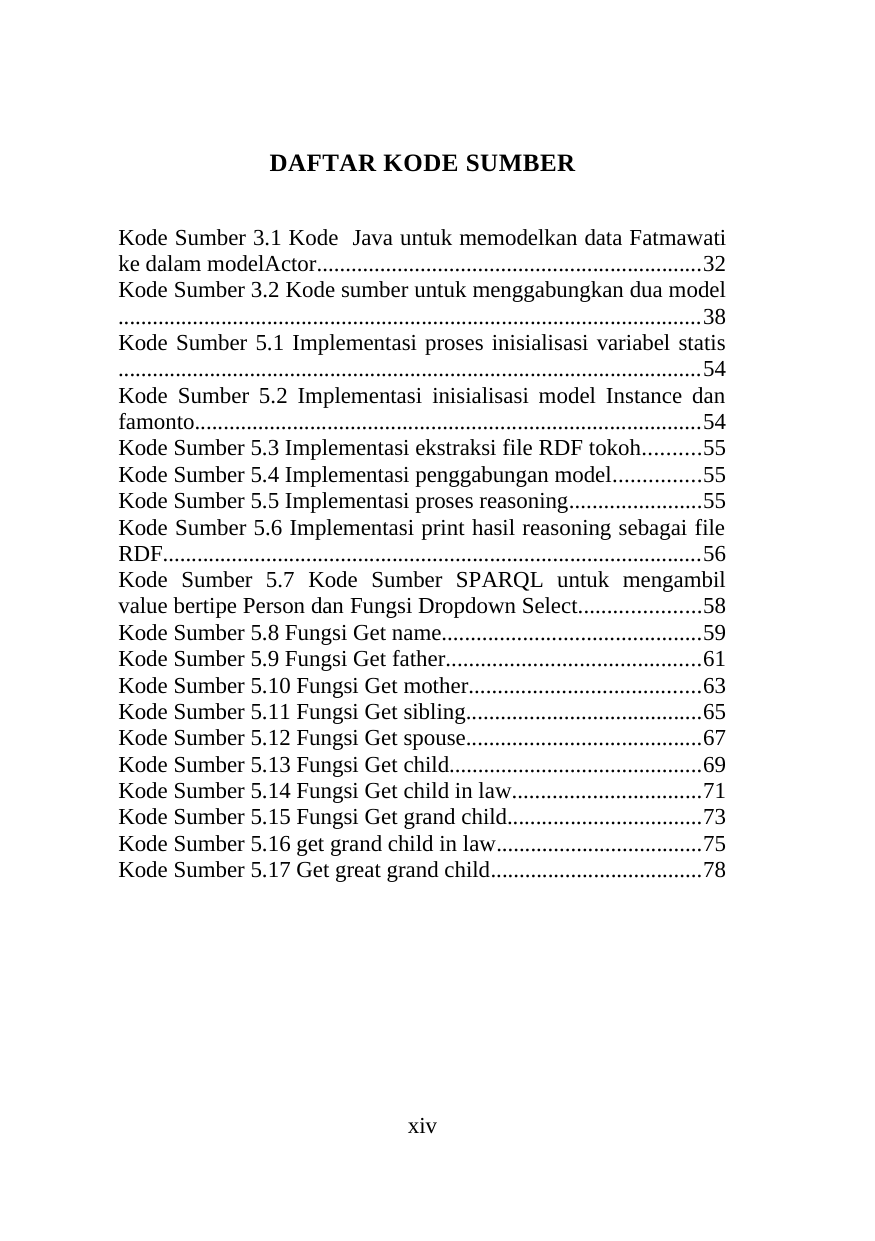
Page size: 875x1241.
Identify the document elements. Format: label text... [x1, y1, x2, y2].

text Kode Sumber 5.2 Implementasi inisialisasi model Instance dan famonto 54 [118, 382, 726, 434]
text Kode Sumber 5.13 Fungsi Get child 69 [118, 751, 726, 777]
text Kode Sumber 5.17 Get great grand child 78 [118, 856, 726, 882]
text Kode Sumber 5.9 Fungsi Get father 61 [118, 645, 726, 672]
text Kode Sumber 3.2 Kode sumber untuk menggabungkan dua model 38 [118, 276, 726, 329]
text Kode Sumber 5.11 Fungsi Get sibling 65 [118, 698, 726, 724]
text Kode Sumber 5.3 Implementasi ekstraksi file RDF tokoh 55 [118, 434, 726, 461]
text Kode Sumber 5.1 Implementasi proses inisialisasi variabel statis 54 [118, 329, 726, 382]
subtitle DAFTAR KODE SUMBER [118, 148, 726, 176]
text Kode Sumber 5.16 get grand child in law 75 [118, 830, 726, 856]
text Kode Sumber 5.14 Fungsi Get child in law 71 [118, 777, 726, 803]
text Kode Sumber 5.6 Implementasi print hasil reasoning sebagai file RDF 56 [118, 513, 726, 566]
text Kode Sumber 5.8 Fungsi Get name 59 [118, 619, 726, 645]
text Kode Sumber 5.7 Kode Sumber SPARQL untuk mengambil value bertipe Person dan Fungsi Dropdown Select 58 [118, 566, 726, 619]
text Kode Sumber 5.10 Fungsi Get mother 63 [118, 672, 726, 698]
text Kode Sumber 5.15 Fungsi Get grand child 73 [118, 803, 726, 830]
text Kode Sumber 5.4 Implementasi penggabungan model 55 [118, 461, 726, 487]
text Kode Sumber 5.12 Fungsi Get spouse 67 [118, 724, 726, 751]
text Kode Sumber 3.1 Kode Java untuk memodelkan data Fatmawati ke dalam modelActor 32 [118, 224, 726, 276]
text Kode Sumber 5.5 Implementasi proses reasoning 55 [118, 487, 726, 513]
